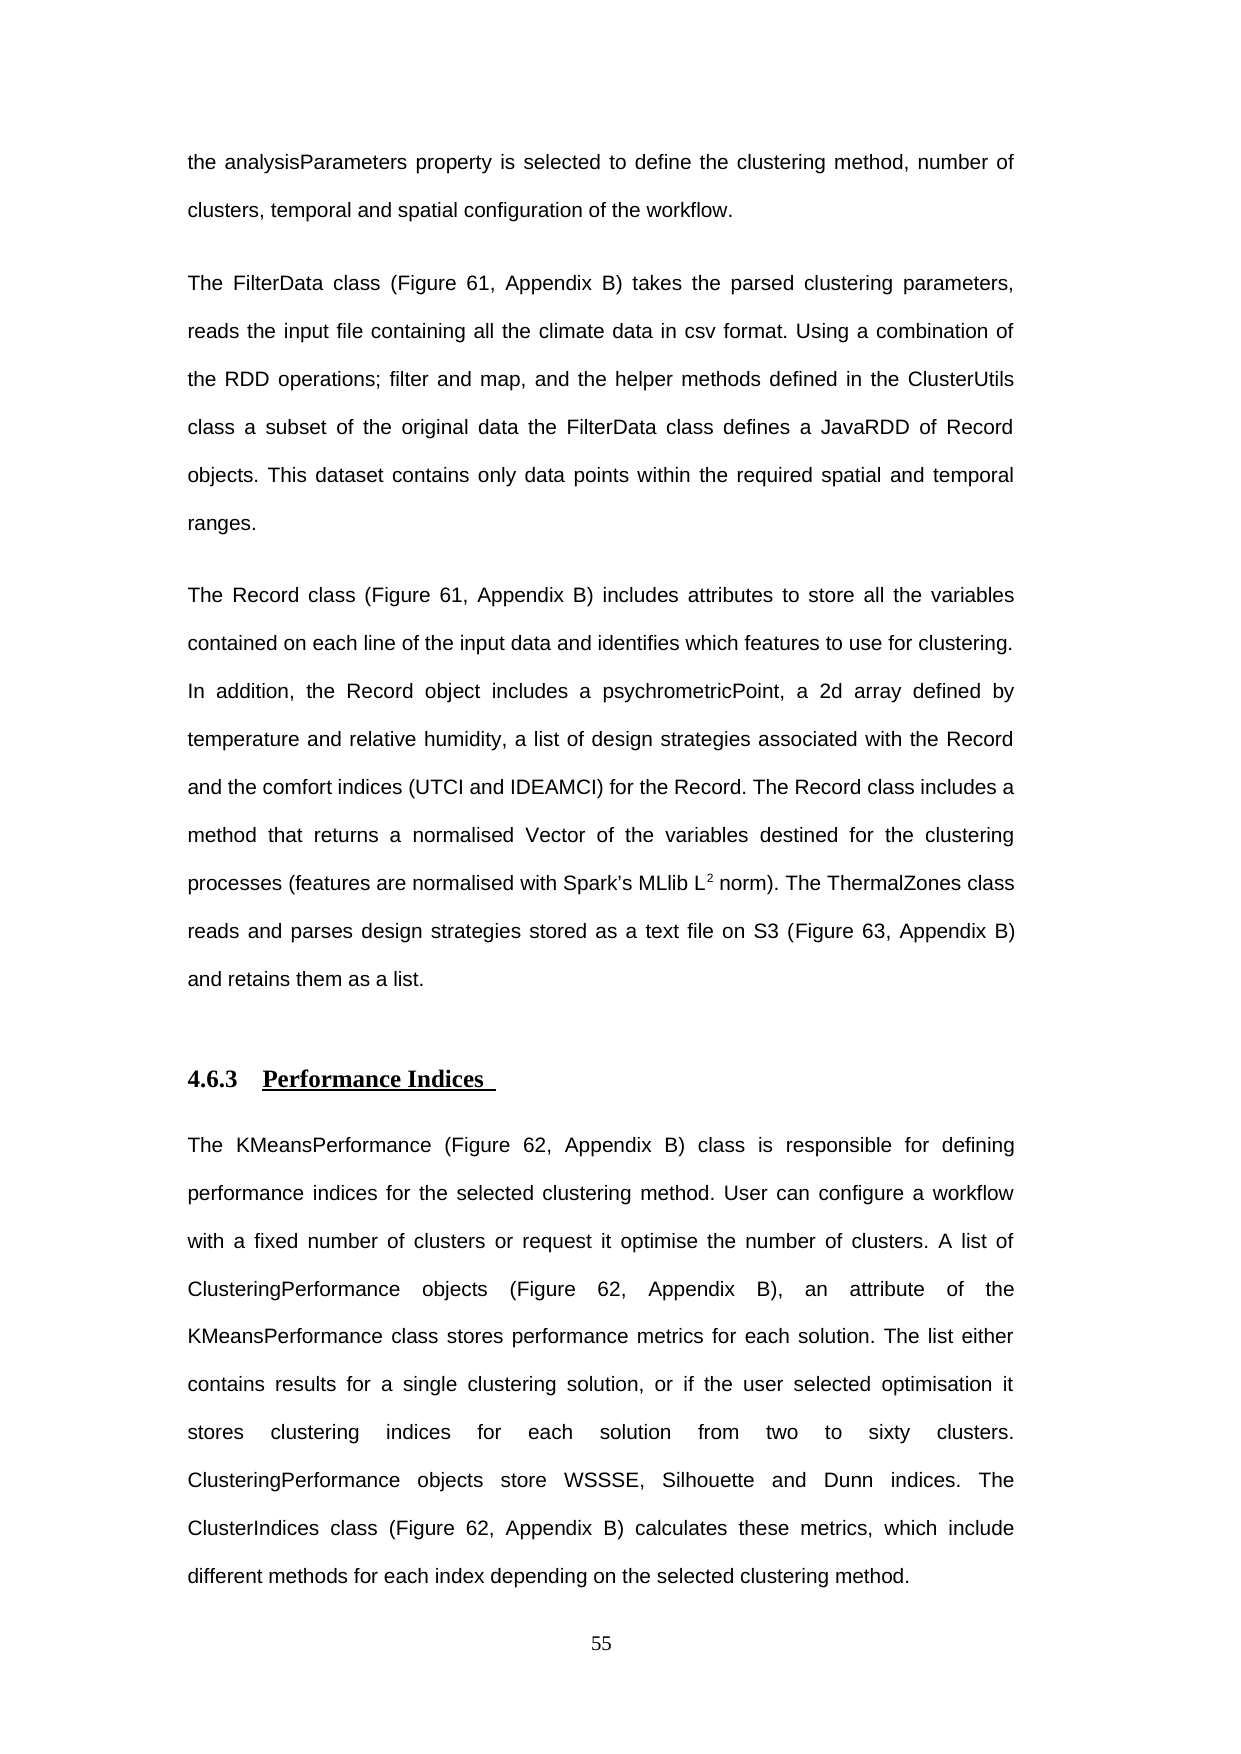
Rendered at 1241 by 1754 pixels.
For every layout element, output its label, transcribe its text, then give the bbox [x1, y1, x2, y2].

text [187, 150, 1015, 222]
text The FilterData class (Figure 61, Appendix B) takes the parsed clustering parameters, reads the input file containing all the climate data in csv format. Using a combination of the RDD operations; filter and map, and the helper methods defined in the ClusterUtils class a subset of the original data the FilterData class defines a JavaRDD of Record objects. This dataset contains only data points within the required spatial and temporal ranges. [187, 271, 1015, 534]
text The Record class (Figure 61, Appendix B) includes attributes to store all the variables contained on each line of the input data and identifies which features to use for clustering. In addition, the Record object includes a psychrometricPoint, a 2d array defined by temperature and relative humidity, a list of design strategies associated with the Record and the comfort indices (UTCI and IDEAMCI) for the Record. The Record class includes a method that returns a normalised Vector of the variables destined for the clustering processes (features are normalised with Spark’s MLlib L2 norm). The ThermalZones class reads and parses design strategies stored as a text file on S3 (Figure 63, Appendix B) and retains them as a list. [187, 583, 1015, 991]
subtitle Performance Indices [187, 1064, 1015, 1093]
text The KMeansPerformance (Figure 62, Appendix B) class is responsible for defining performance indices for the selected clustering method. User can configure a workflow with a fixed number of clusters or request it optimise the number of clusters. A list of ClusteringPerformance objects (Figure 62, Appendix B), an attribute of the KMeansPerformance class stores performance metrics for each solution. The list either contains results for a single clustering solution, or if the user selected optimisation it stores clustering indices for each solution from two to sixty clusters. ClusteringPerformance objects store WSSSE, Silhouette and Dunn indices. The ClusterIndices class (Figure 62, Appendix B) calculates these metrics, which include different methods for each index depending on the selected clustering method. [187, 1133, 1015, 1588]
